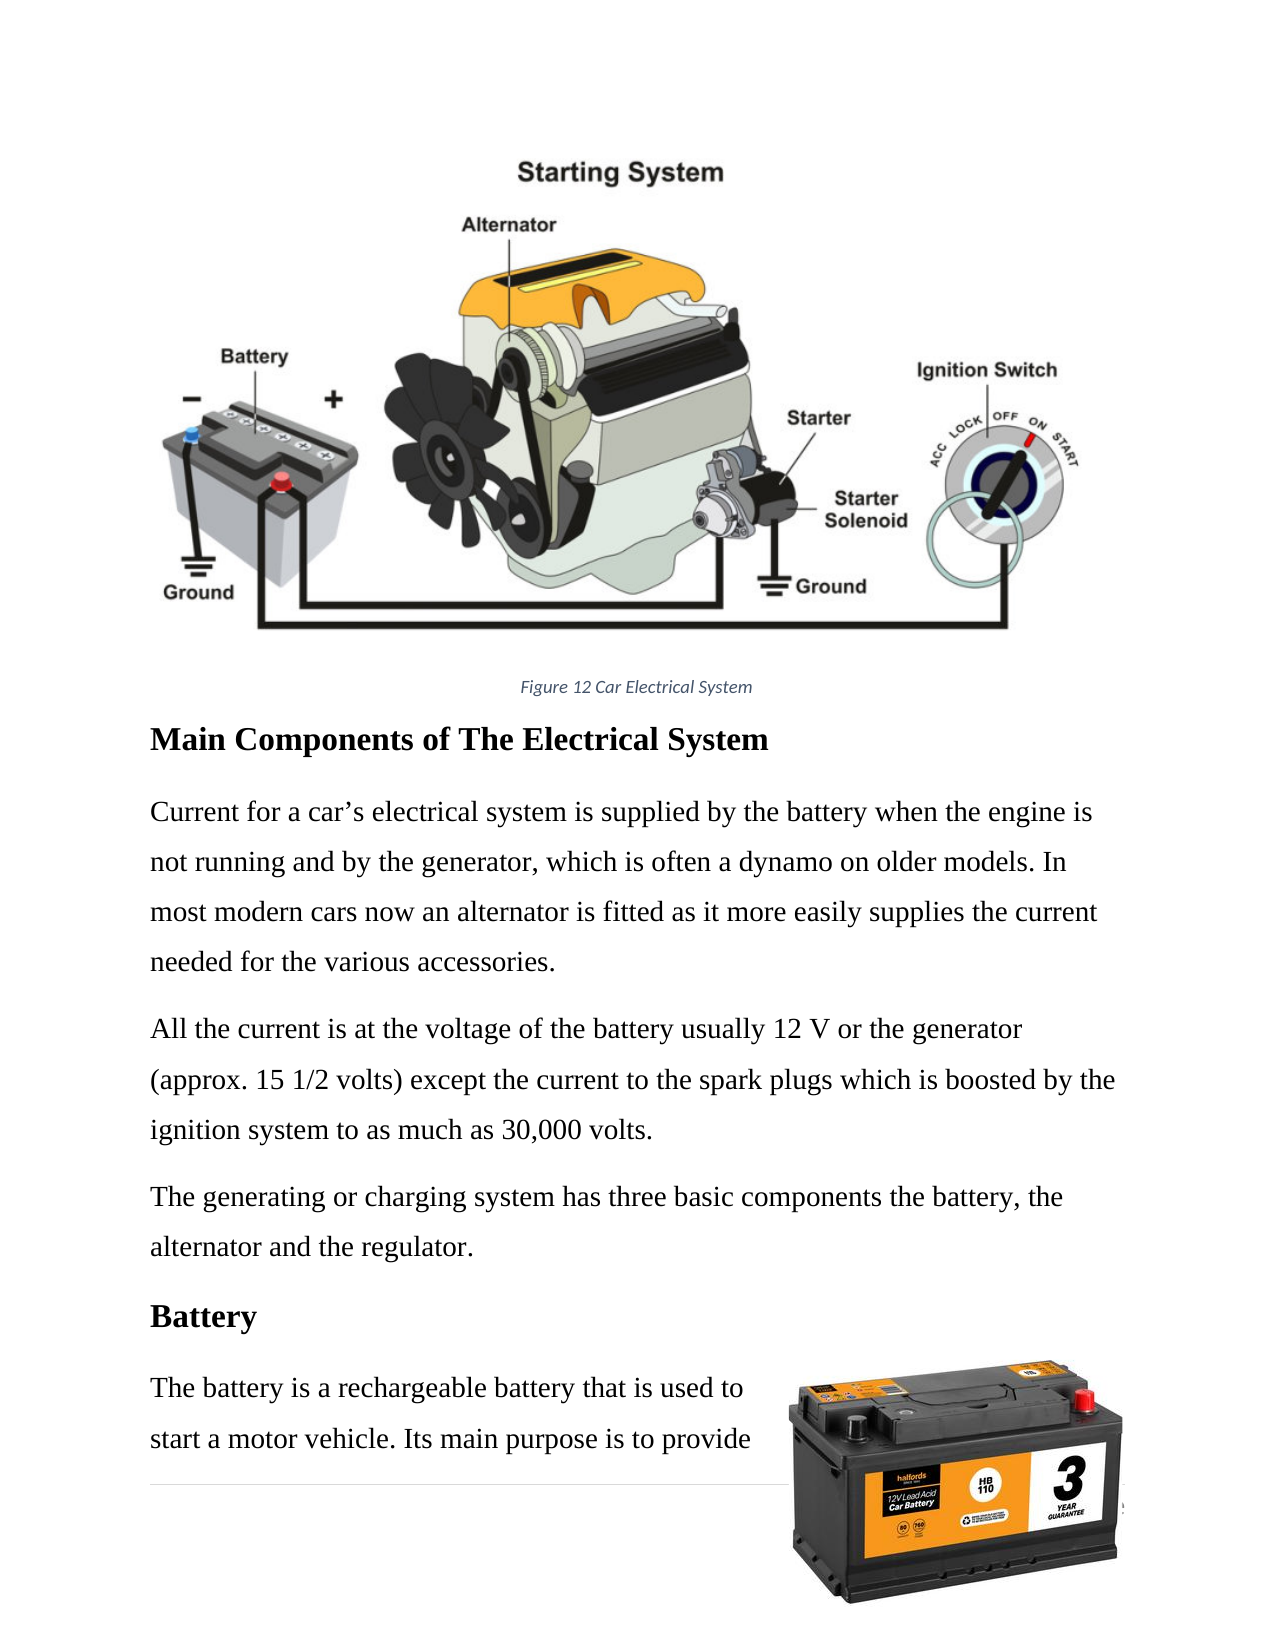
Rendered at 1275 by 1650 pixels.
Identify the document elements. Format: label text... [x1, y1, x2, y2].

text Main Components of The Electrical System [150, 719, 1125, 758]
text All the current is at the voltage of the battery usually 12 V or the generator (approx. 15 1/2 volts) except the current to the spark plugs which is boosted by the ignition system to as much as 30,000 volts. [150, 1012, 1125, 1146]
text The generating or charging system has three basic components the battery, the alternator and the regulator. [150, 1179, 1125, 1263]
text Current for a car’s electrical system is supplied by the battery when the engine is not running and by the generator, which is often a dynamo on older models. In most modern cars now an alternator is fitted as it more easily supplies the current needed for the various accessories. [150, 794, 1125, 978]
picture [150, 150, 1091, 642]
text Battery [150, 1296, 1125, 1335]
